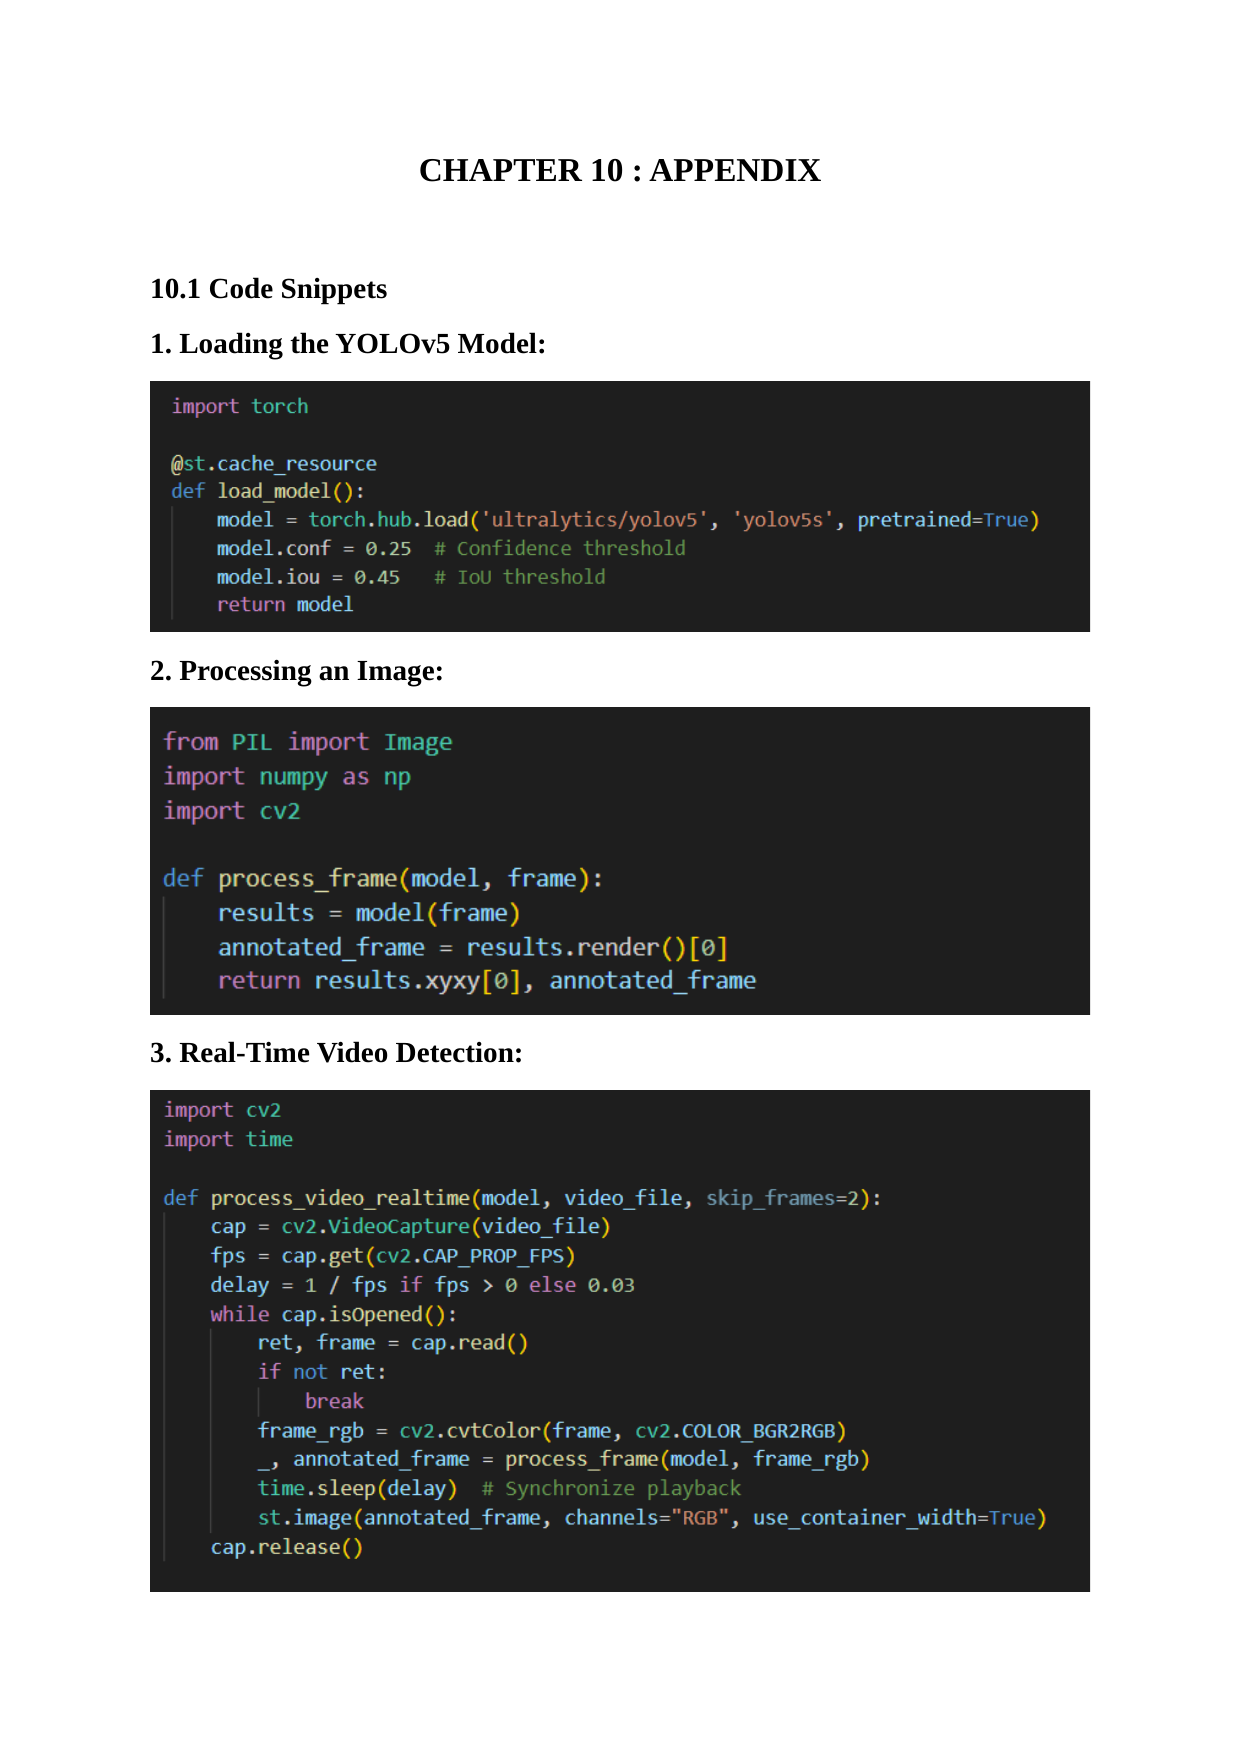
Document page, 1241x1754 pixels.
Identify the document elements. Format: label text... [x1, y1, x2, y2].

text 3. Real-Time Video Detection: [150, 1035, 1090, 1068]
picture [150, 707, 1091, 1015]
text 2. Processing an Image: [150, 653, 1090, 686]
picture [150, 381, 1091, 632]
text CHAPTER 10 : APPENDIX [150, 150, 1090, 188]
picture [150, 1090, 1091, 1592]
text 10.1 Code Snippets [150, 271, 1090, 305]
text 1. Loading the YOLOv5 Model: [150, 327, 1090, 360]
